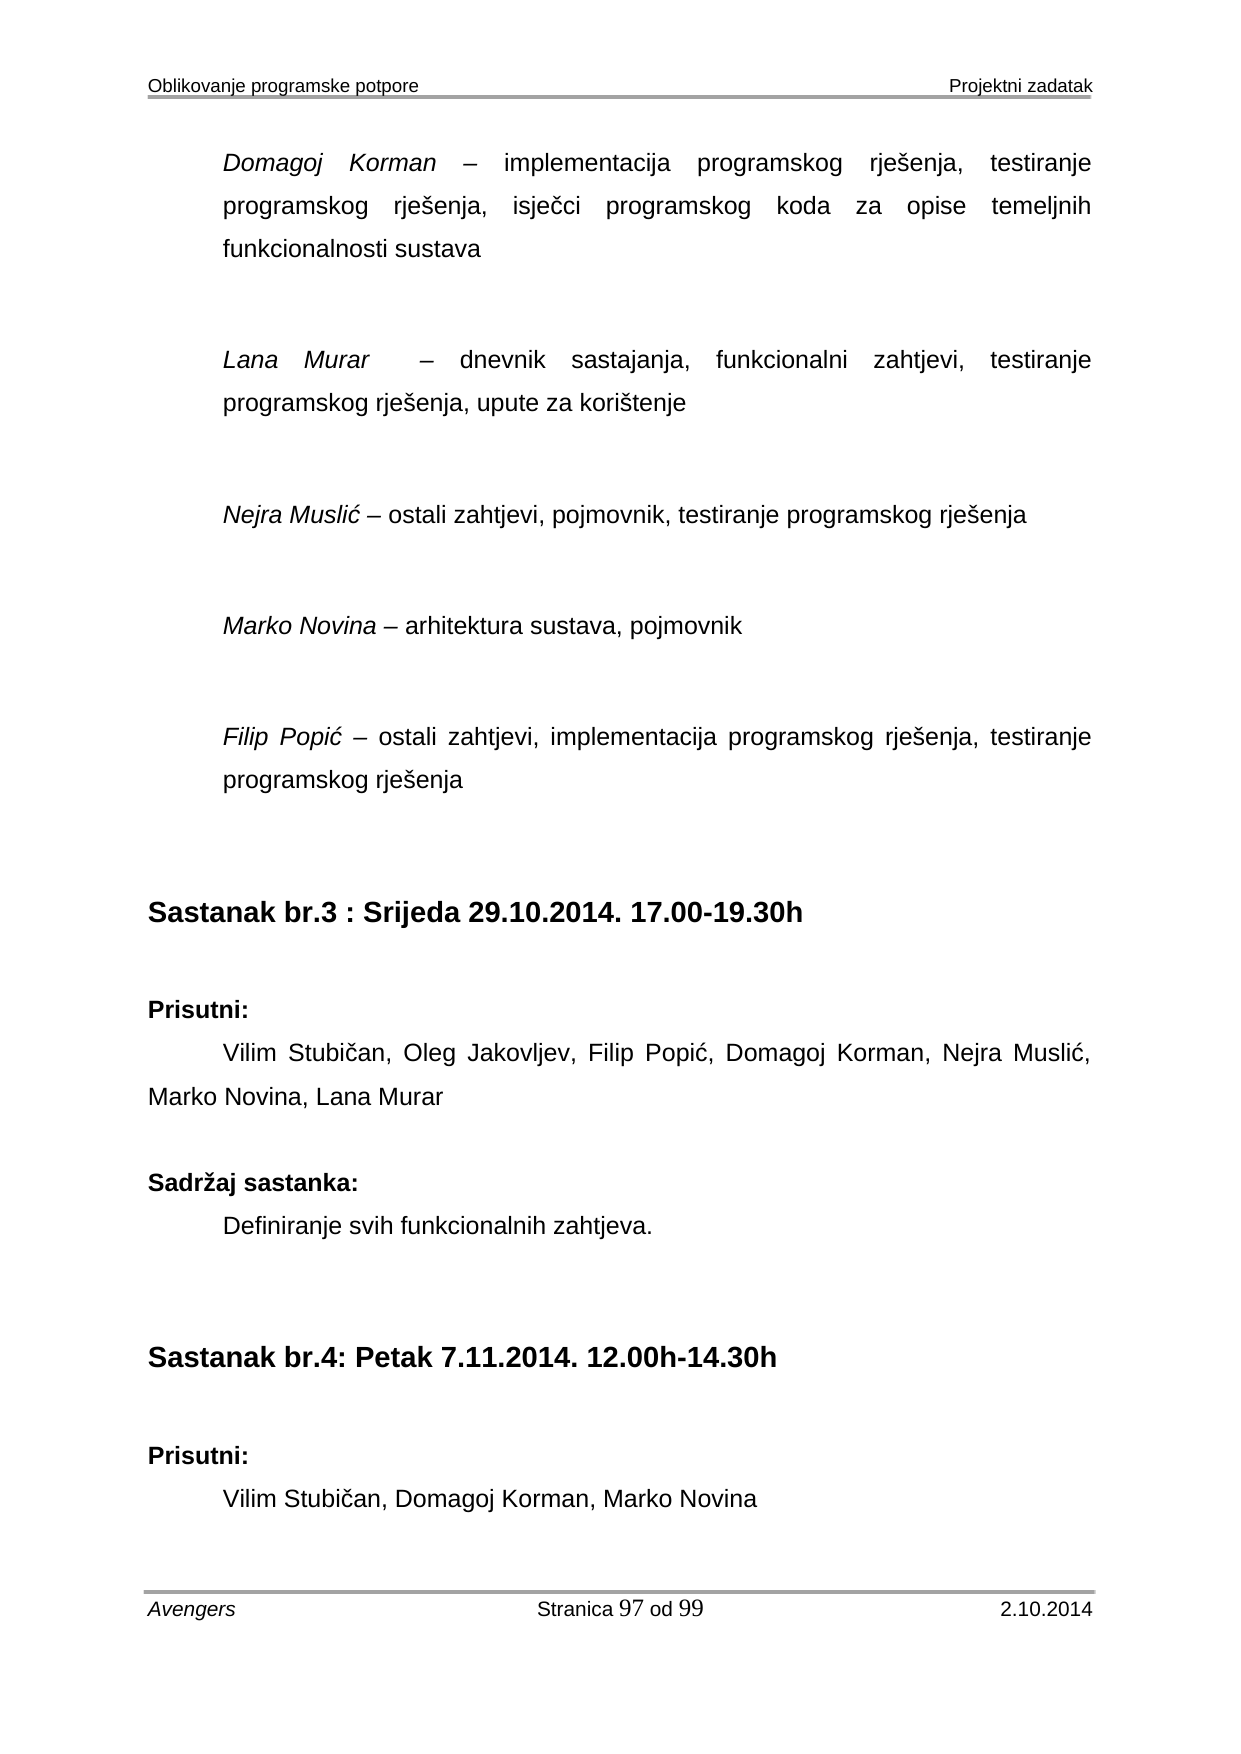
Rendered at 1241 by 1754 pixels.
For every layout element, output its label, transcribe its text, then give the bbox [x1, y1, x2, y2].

picture [143, 1590, 1096, 1594]
text Filip Popić – ostali zahtjevi, implementacija programskog rješenja, testiranje programskog rješenja [223, 722, 1092, 794]
text Sastanak br.4: Petak 7.11.2014. 12.00h-14.30h [148, 1340, 1092, 1374]
text Prisutni: [148, 995, 1092, 1024]
text Sastanak br.3 : Srijeda 29.10.2014. 17.00-19.30h [148, 894, 1092, 928]
text Domagoj Korman – implementacija programskog rješenja, testiranje programskog rješenja, isječci programskog koda za opise temeljnih funkcionalnosti sustava [223, 148, 1092, 263]
text Vilim Stubičan, Oleg Jakovljev, Filip Popić, Domagoj Korman, Nejra Muslić, Marko Novina, Lana Murar [148, 1038, 1092, 1110]
text Prisutni: [148, 1441, 1092, 1469]
picture [147, 95, 1092, 99]
text Definiranje svih funkcionalnih zahtjeva. [148, 1211, 1092, 1239]
text Marko Novina – arhitektura sustava, pojmovnik [148, 611, 1092, 639]
text Lana Murar – dnevnik sastajanja, funkcionalni zahtjevi, testiranje programskog rješenja, upute za korištenje [223, 345, 1092, 417]
text Vilim Stubičan, Domagoj Korman, Marko Novina [148, 1484, 1092, 1513]
text Nejra Muslić – ostali zahtjevi, pojmovnik, testiranje programskog rješenja [148, 499, 1092, 528]
text Sadržaj sastanka: [148, 1168, 1092, 1196]
